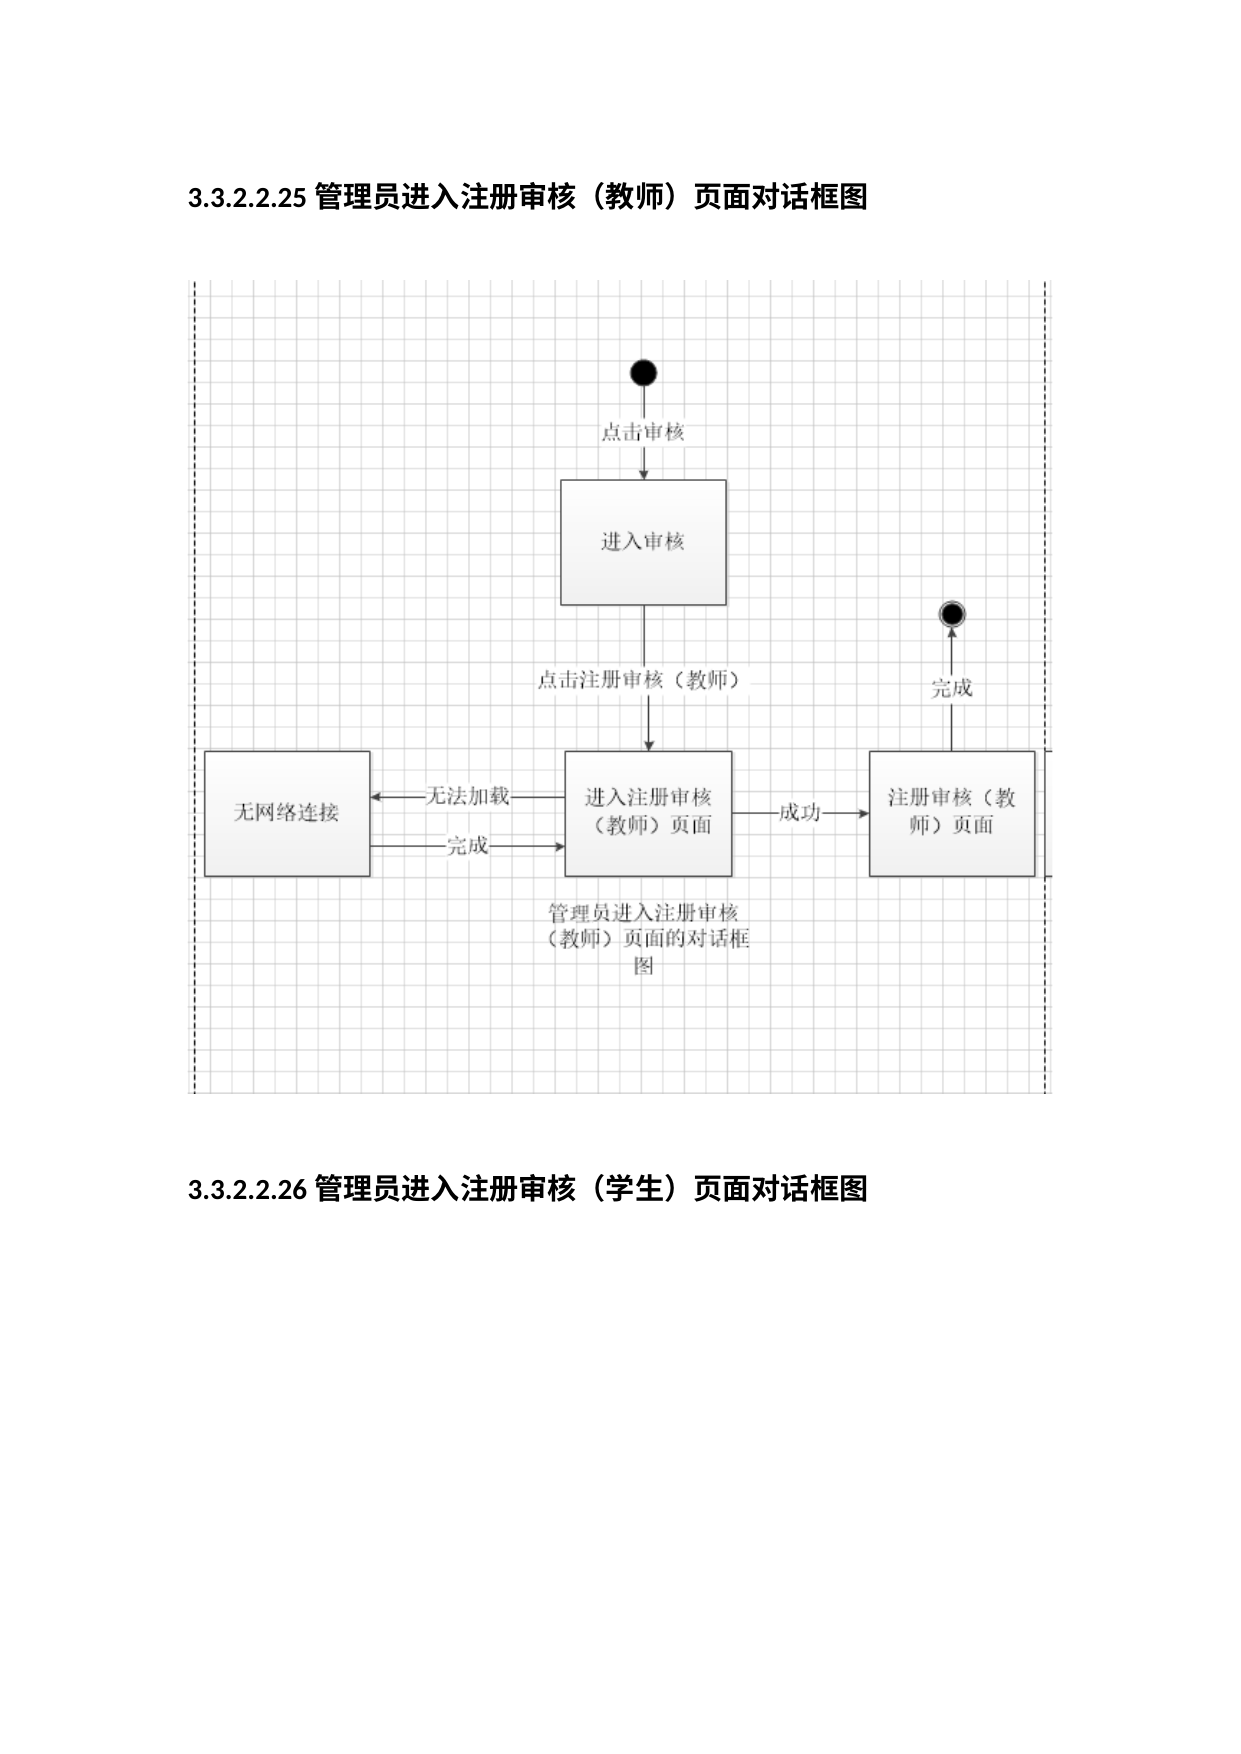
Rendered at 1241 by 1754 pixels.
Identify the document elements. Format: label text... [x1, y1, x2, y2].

subtitle 3.3.2.2.25 管理员进入注册审核（教师）页面对话框图 [187, 162, 1053, 227]
subtitle 3.3.2.2.26 管理员进入注册审核（学生）页面对话框图 [187, 1154, 1053, 1219]
picture [187, 280, 1053, 1094]
